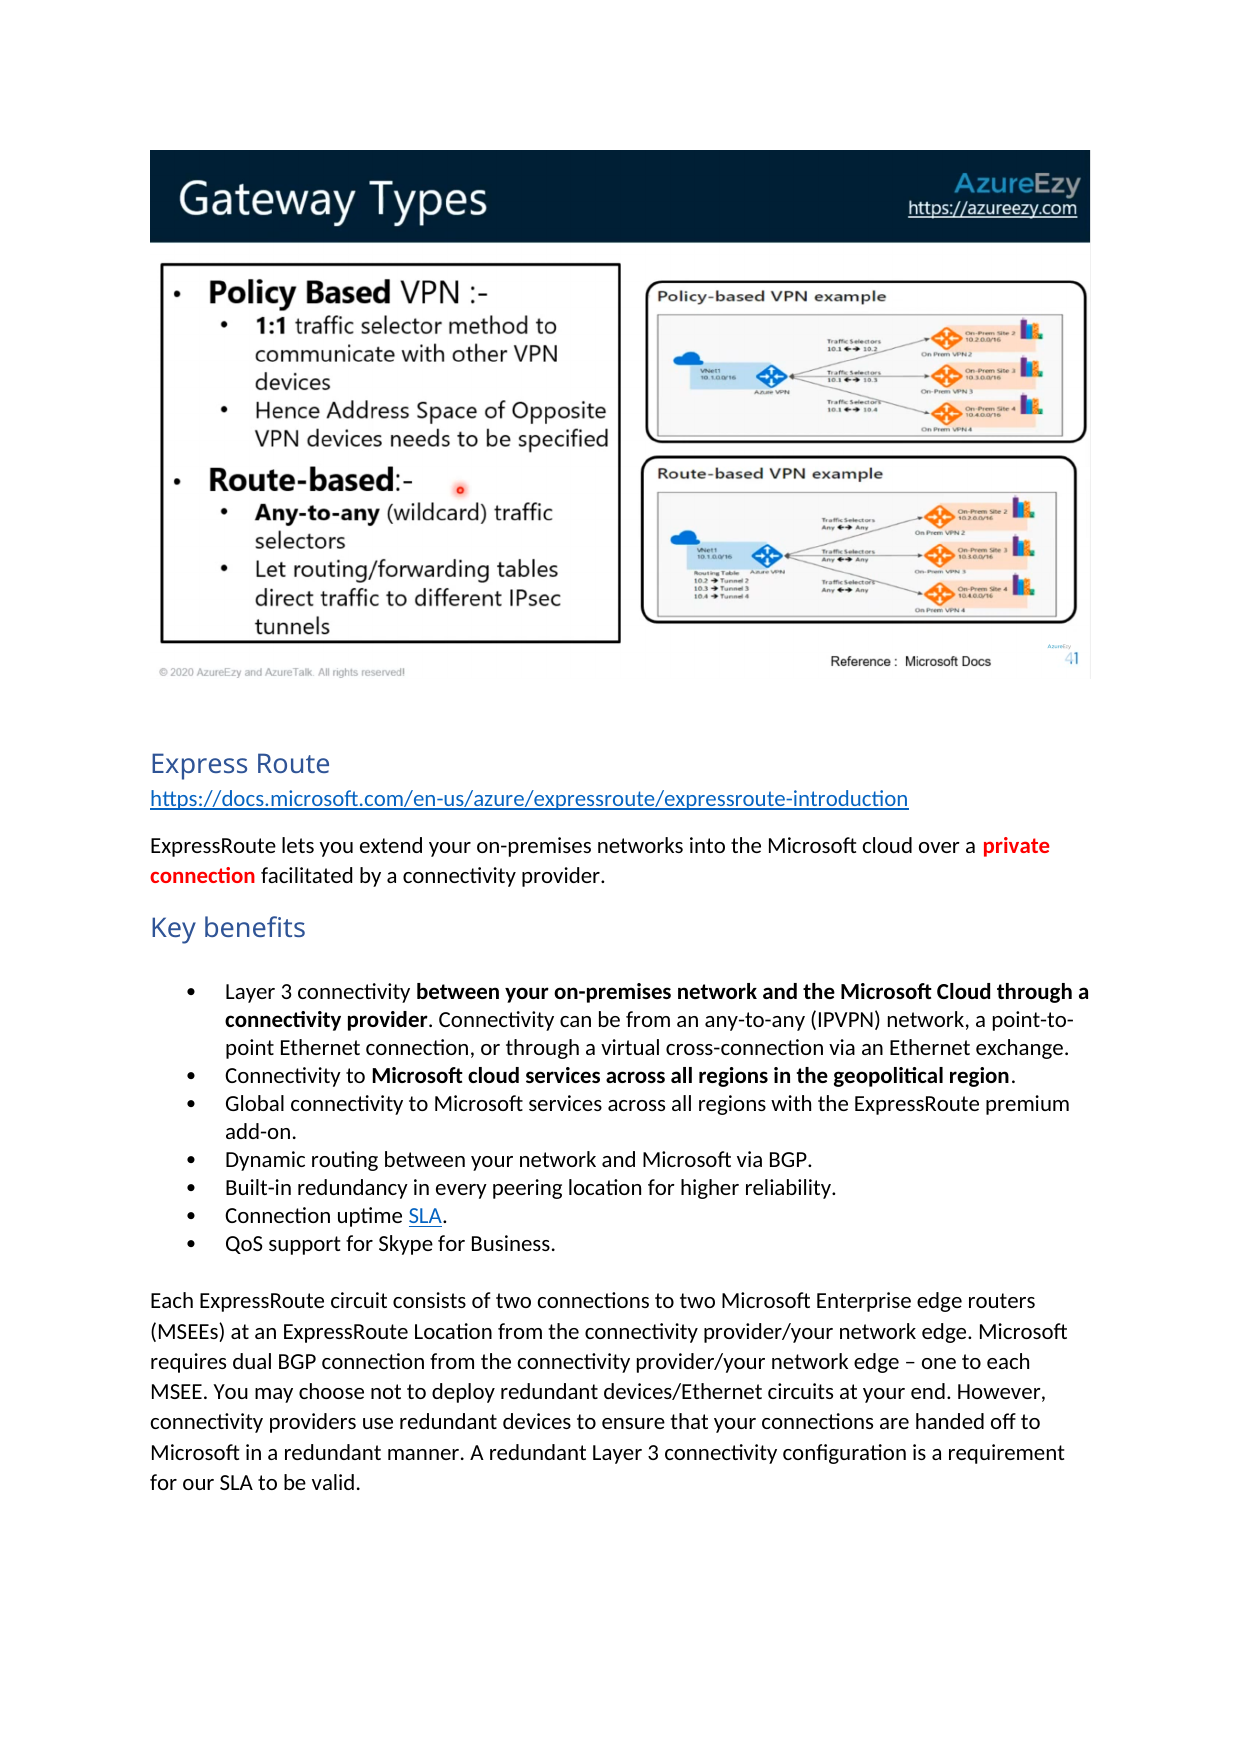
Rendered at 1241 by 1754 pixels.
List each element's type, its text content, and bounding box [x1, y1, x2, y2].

list Connection uptime SLA. [187, 1201, 1090, 1229]
list Layer 3 connectivity between your on-premises network and the Microsoft Cloud through a connectivity provider. Connectivity can be from an any-to-any (IPVPN) network, a point-to-point Ethernet connection, or through a virtual cross-connection via an Ethernet exchange. [187, 977, 1090, 1061]
text Each ExpressRoute circuit consists of two connections to two Microsoft Enterprise edge routers (MSEEs) at an ExpressRoute Location from the connectivity provider/your network edge. Microsoft requires dual BGP connection from the connectivity provider/your network edge – one to each MSEE. You may choose not to deploy redundant devices/Ethernet circuits at your end. However, connectivity providers use redundant devices to ensure that your connections are handed off to Microsoft in a redundant manner. A redundant Layer 3 connectivity configuration is a requirement for our SLA to be valid. [150, 1287, 1090, 1496]
list Dynamic routing between your network and Microsoft via BGP. [187, 1145, 1090, 1173]
text ExpressRoute lets you extend your on-premises networks into the Microsoft cloud over a private connection facilitated by a connectivity provider. [150, 831, 1090, 889]
subtitle Express Route [150, 744, 1090, 781]
subtitle Key benefits [150, 908, 1090, 945]
list QoS support for Skype for Business. [187, 1229, 1090, 1257]
picture [150, 150, 1091, 679]
list Connectivity to Microsoft cloud services across all regions in the geopolitical region. [187, 1061, 1090, 1089]
text https://docs.microsoft.com/en-us/azure/expressroute/expressroute-introduction [150, 784, 1090, 812]
list Global connectivity to Microsoft services across all regions with the ExpressRoute premium add-on. [187, 1089, 1090, 1145]
list Built-in redundancy in every peering location for higher reliability. [187, 1173, 1090, 1201]
